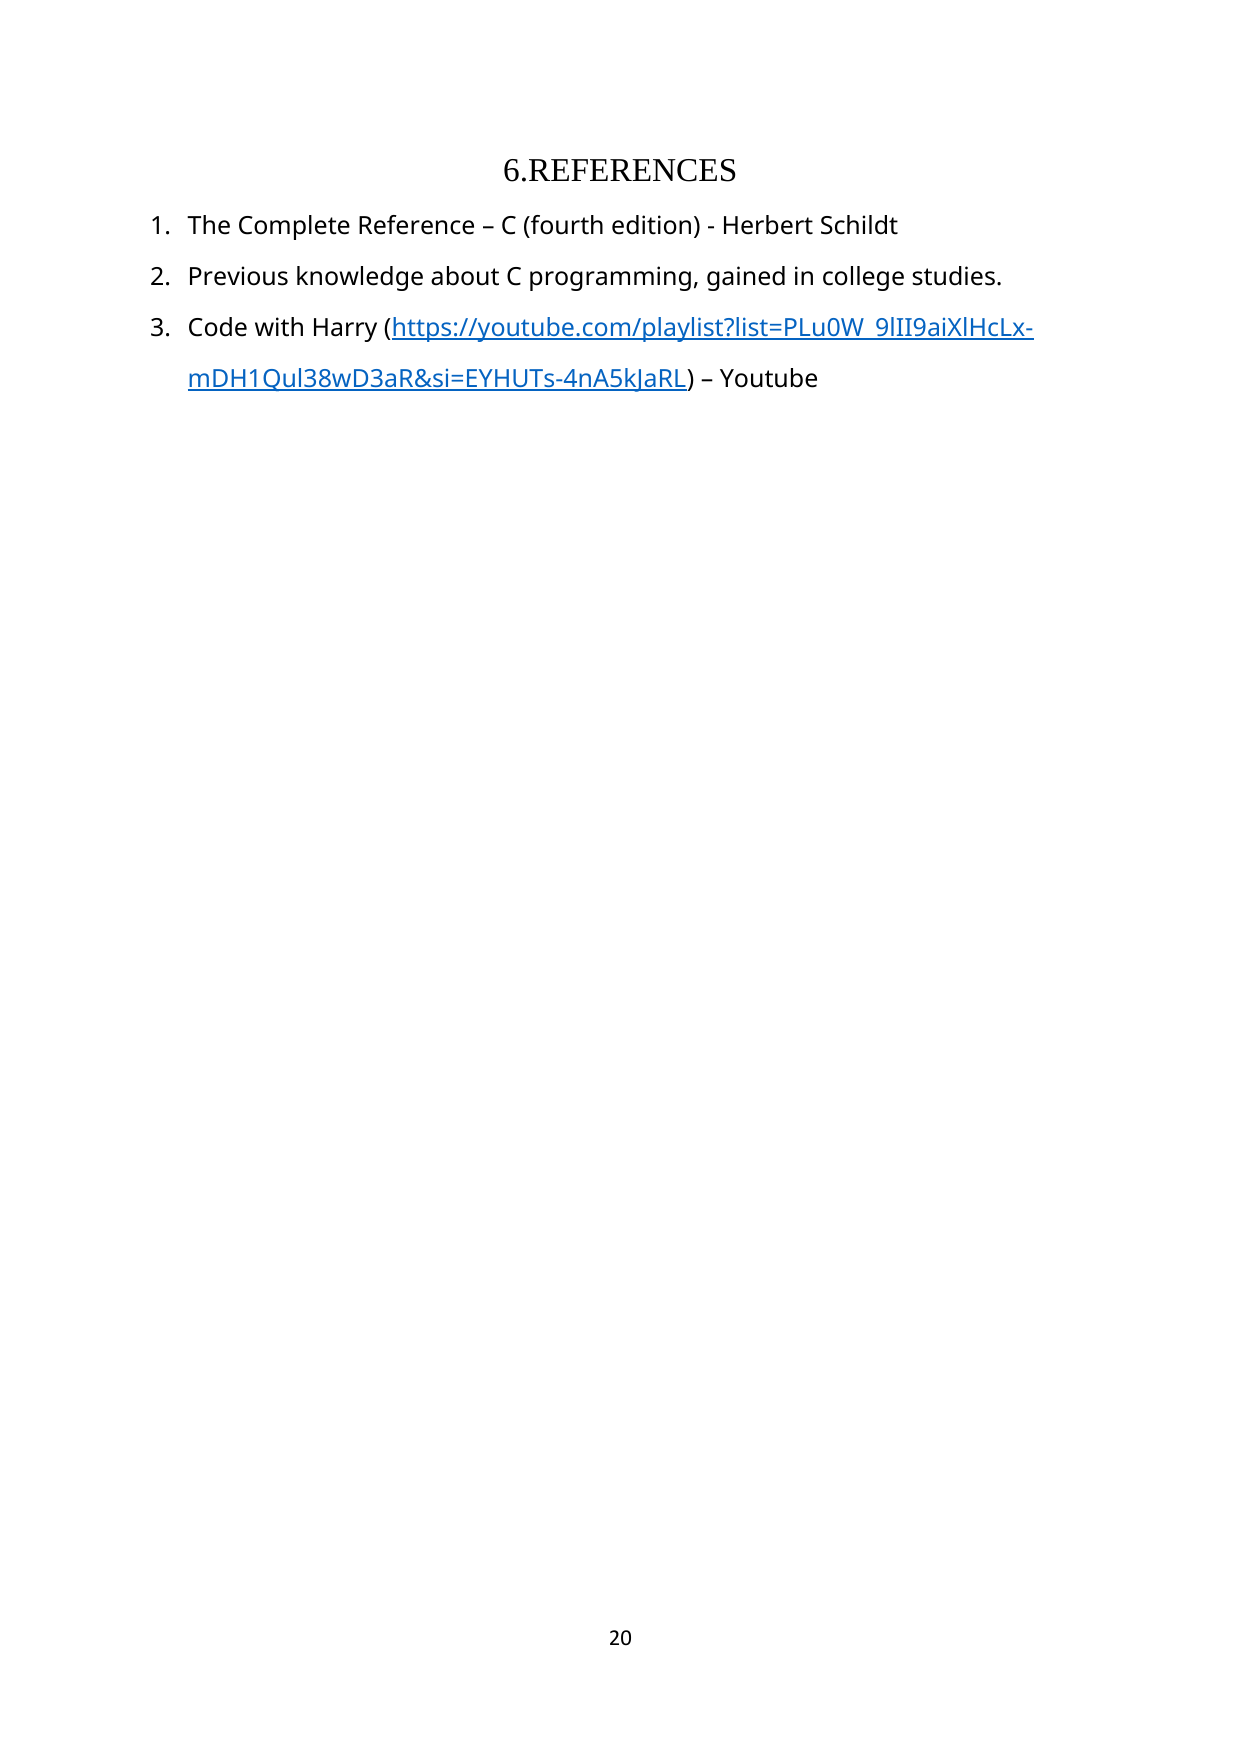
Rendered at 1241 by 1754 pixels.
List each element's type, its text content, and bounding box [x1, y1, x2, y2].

list Previous knowledge about C programming, gained in college studies. [150, 258, 1128, 292]
list Code with Harry (https://youtube.com/playlist?list=PLu0W_9lII9aiXlHcLx-mDH1Qul38wD3aR&si=EYHUTs-4nA5kJaRL) – Youtube [150, 309, 1128, 394]
list The Complete Reference – C (fourth edition) - Herbert Schildt [150, 207, 1128, 241]
text 6.REFERENCES [112, 150, 1128, 188]
